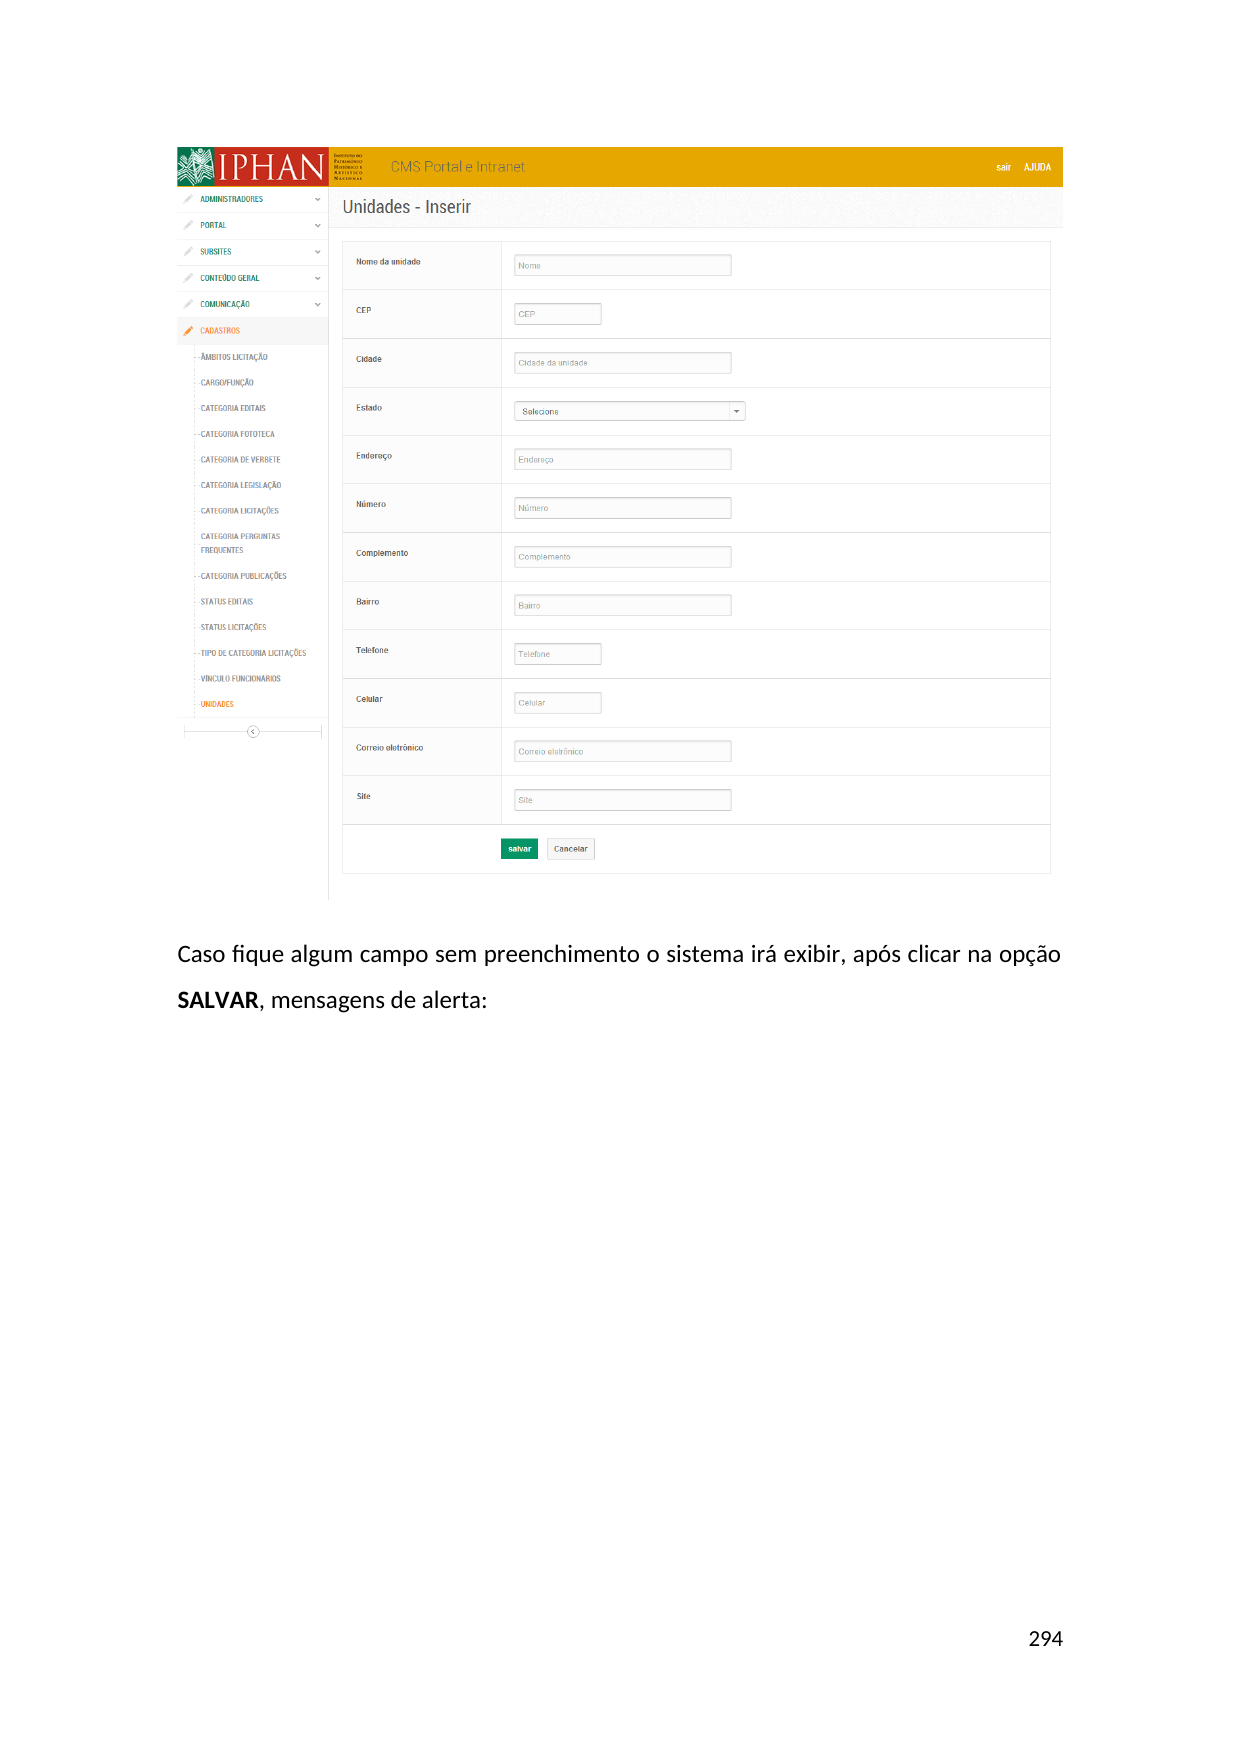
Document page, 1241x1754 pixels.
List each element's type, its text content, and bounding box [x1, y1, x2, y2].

text Caso fique algum campo sem preenchimento o sistema irá exibir, após clicar na opção SALVAR, mensagens de alerta: [177, 938, 1063, 1015]
picture [177, 147, 1063, 900]
